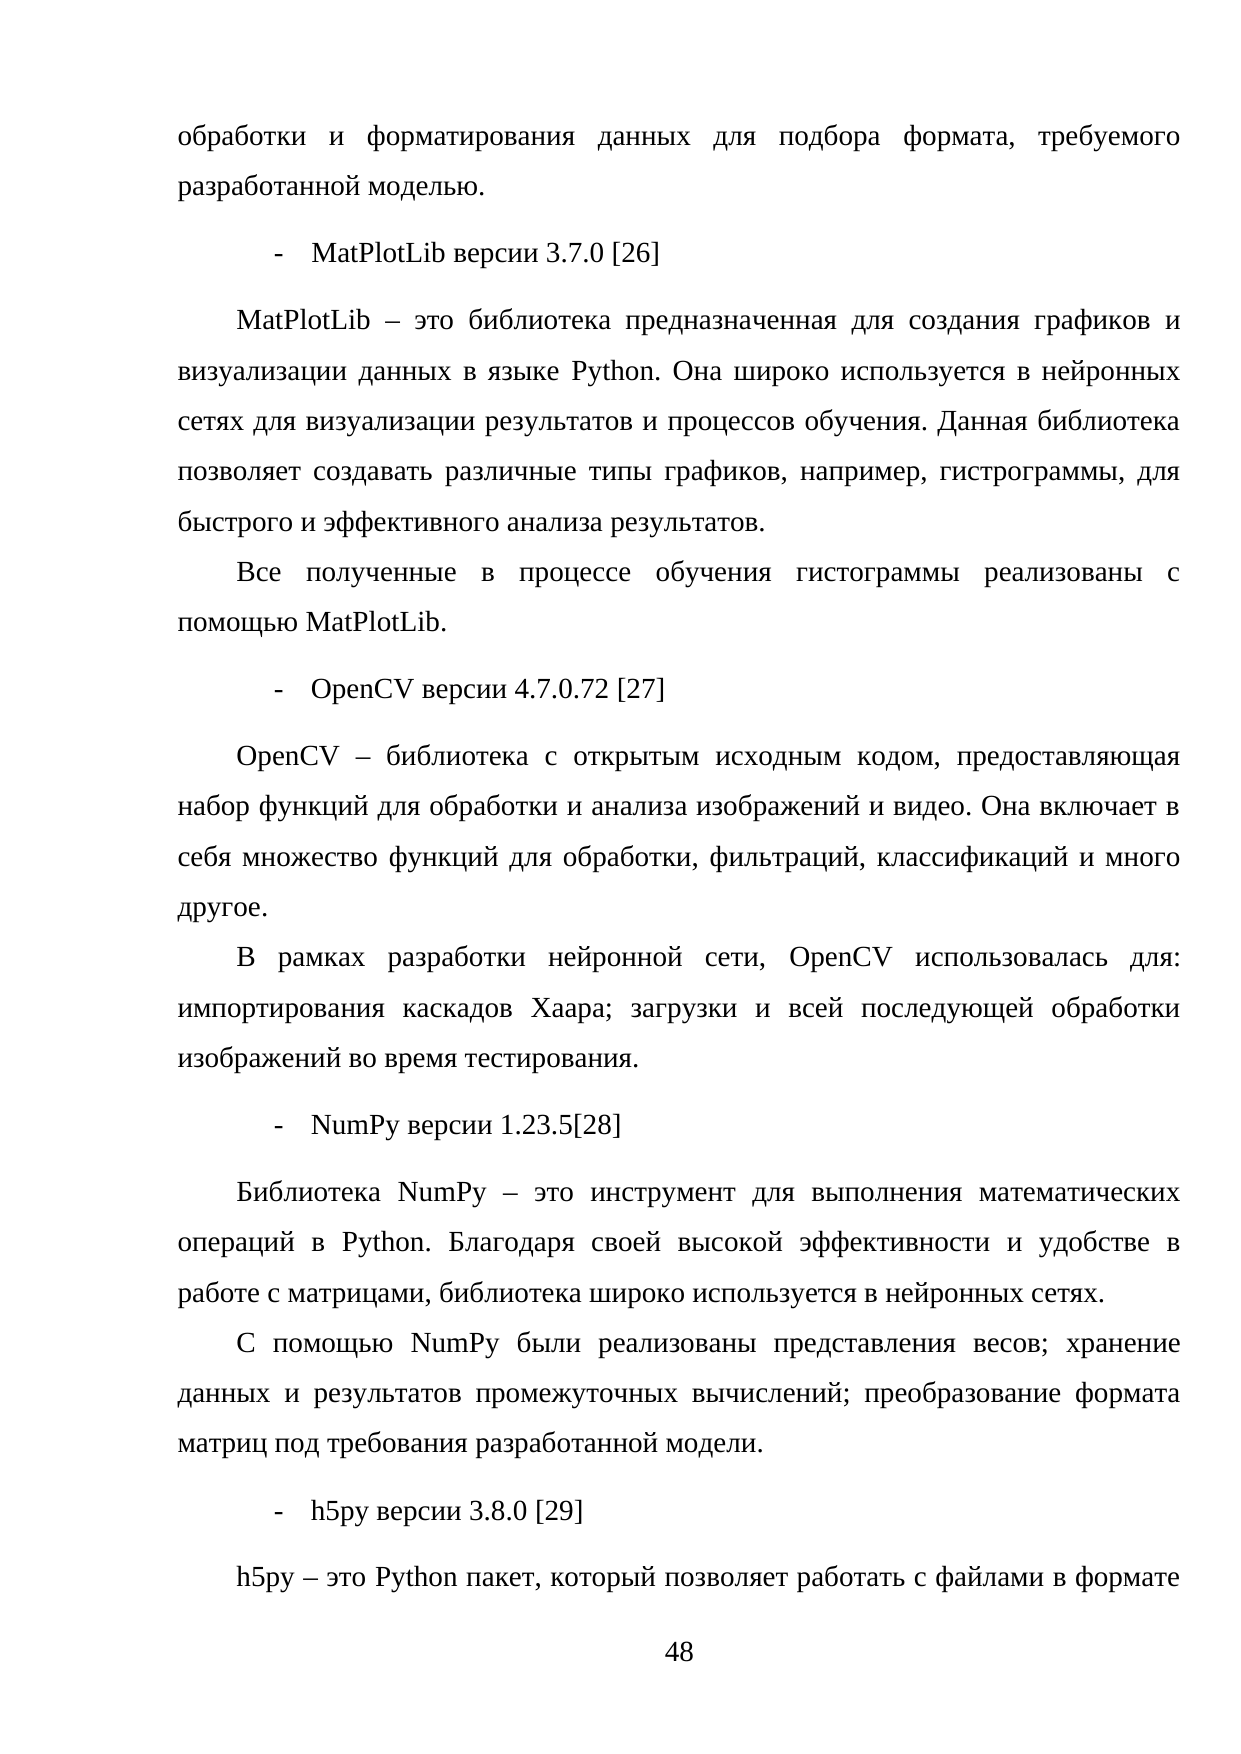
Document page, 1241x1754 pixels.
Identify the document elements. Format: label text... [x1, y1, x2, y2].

list NumPy версии 1.23.5[28] [273, 1107, 1181, 1141]
text Все полученные в процессе обучения гистограммы реализованы с помощью MatPlotLib. [177, 554, 1181, 638]
list OpenCV версии 4.7.0.72 [27] [273, 671, 1181, 705]
list h5py версии 3.8.0 [29] [273, 1493, 1181, 1526]
text OpenCV – библиотека с открытым исходным кодом, предоставляющая набор функций для обработки и анализа изображений и видео. Она включает в себя множество функций для обработки, фильтраций, классификаций и много другое. [177, 738, 1181, 923]
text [177, 118, 1181, 202]
text MatPlotLib – это библиотека предназначенная для создания графиков и визуализации данных в языке Python. Она широко используется в нейронных сетях для визуализации результатов и процессов обучения. Данная библиотека позволяет создавать различные типы графиков, например, гистрограммы, для быстрого и эффективного анализа результатов. [177, 302, 1181, 537]
text С помощью NumPy были реализованы представления весов; хранение данных и результатов промежуточных вычислений; преобразование формата матриц под требования разработанной модели. [177, 1325, 1181, 1459]
list MatPlotLib версии 3.7.0 [26] [274, 235, 1181, 269]
text В рамках разработки нейронной сети, OpenCV использовалась для: импортирования каскадов Хаара; загрузки и всей последующей обработки изображений во время тестирования. [177, 939, 1181, 1074]
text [177, 1559, 1181, 1593]
text Библиотека NumPy – это инструмент для выполнения математических операций в Python. Благодаря своей высокой эффективности и удобстве в работе с матрицами, библиотека широко используется в нейронных сетях. [177, 1174, 1181, 1308]
